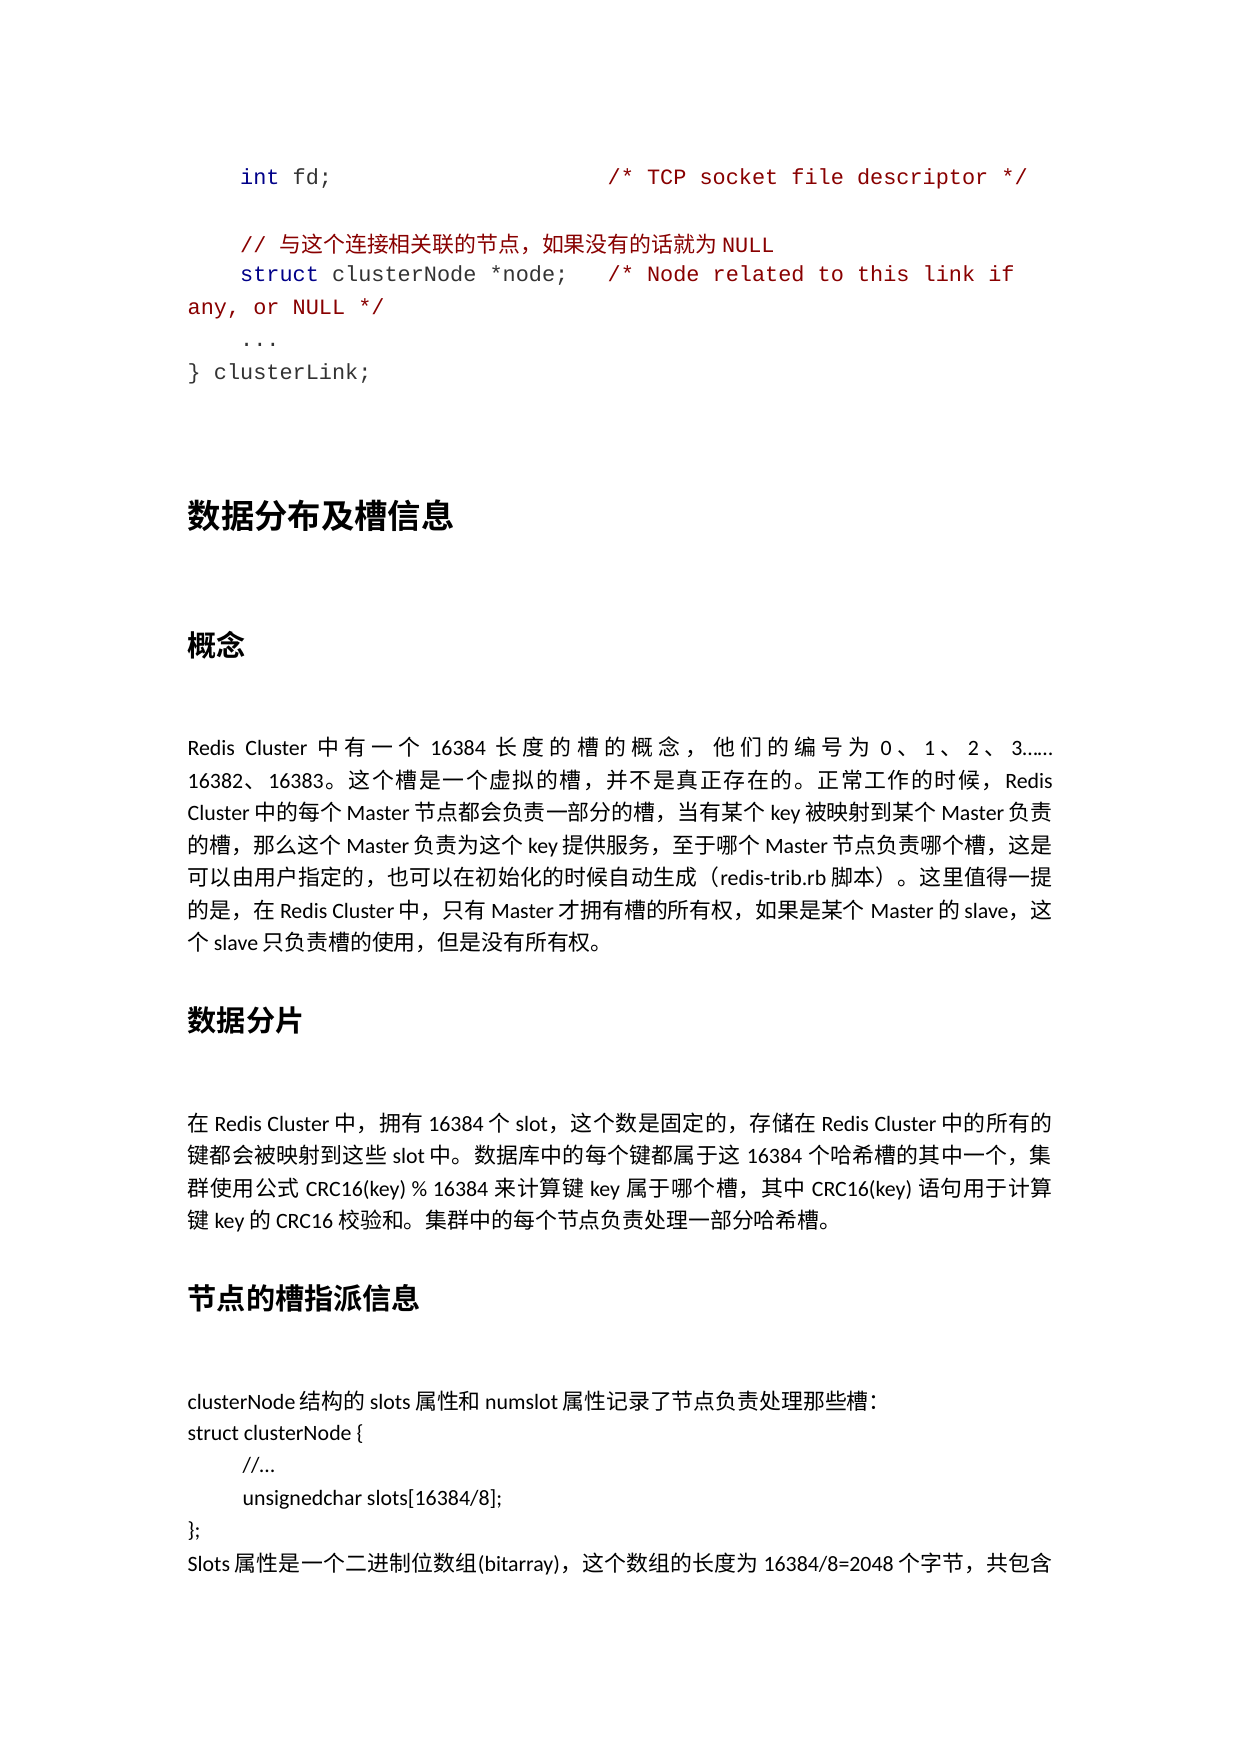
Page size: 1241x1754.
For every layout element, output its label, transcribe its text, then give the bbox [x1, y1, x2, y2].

subtitle 节点的槽指派信息 [187, 1264, 1053, 1329]
text // 与这个连接相关联的节点，如果没有的话就为 NULL [187, 227, 1053, 259]
text } clusterLink; [187, 357, 1053, 389]
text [187, 1546, 1053, 1578]
text ... [187, 324, 1053, 357]
text //… [187, 1448, 1053, 1481]
text struct clusterNode { [187, 1416, 1053, 1448]
text clusterNode结构的slots属性和numslot属性记录了节点负责处理那些槽： [187, 1383, 1053, 1416]
text int fd; /* TCP socket file descriptor */ [187, 162, 1053, 194]
text unsignedchar slots[16384/8]; [187, 1481, 1053, 1513]
text 在Redis Cluster中，拥有16384个slot，这个数是固定的，存储在Redis Cluster中的所有的键都会被映射到这些slot中。数据库中的每个键都属于这 16384 个哈希槽的其中一个，集群使用公式 CRC16(key) % 16384 来计算键 key 属于哪个槽，其中 CRC16(key) 语句用于计算键 key 的 CRC16 校验和。集群中的每个节点负责处理一部分哈希槽。 [187, 1105, 1053, 1235]
subtitle 概念 [187, 611, 1053, 676]
subtitle 数据分片 [187, 986, 1053, 1051]
text Redis Cluster中有一个16384长度的槽的概念，他们的编号为0、1、2、3……16382、16383。这个槽是一个虚拟的槽，并不是真正存在的。正常工作的时候，Redis Cluster中的每个Master节点都会负责一部分的槽，当有某个key被映射到某个Master负责的槽，那么这个Master负责为这个key提供服务，至于哪个Master节点负责哪个槽，这是可以由用户指定的，也可以在初始化的时候自动生成（redis-trib.rb脚本）。这里值得一提的是，在Redis Cluster中，只有Master才拥有槽的所有权，如果是某个Master的slave，这个slave只负责槽的使用，但是没有所有权。 [187, 730, 1053, 957]
text }; [187, 1513, 1053, 1546]
text struct clusterNode *node; /* Node related to this link if any, or NULL */ [187, 259, 1053, 324]
subtitle 数据分布及槽信息 [187, 482, 1053, 547]
